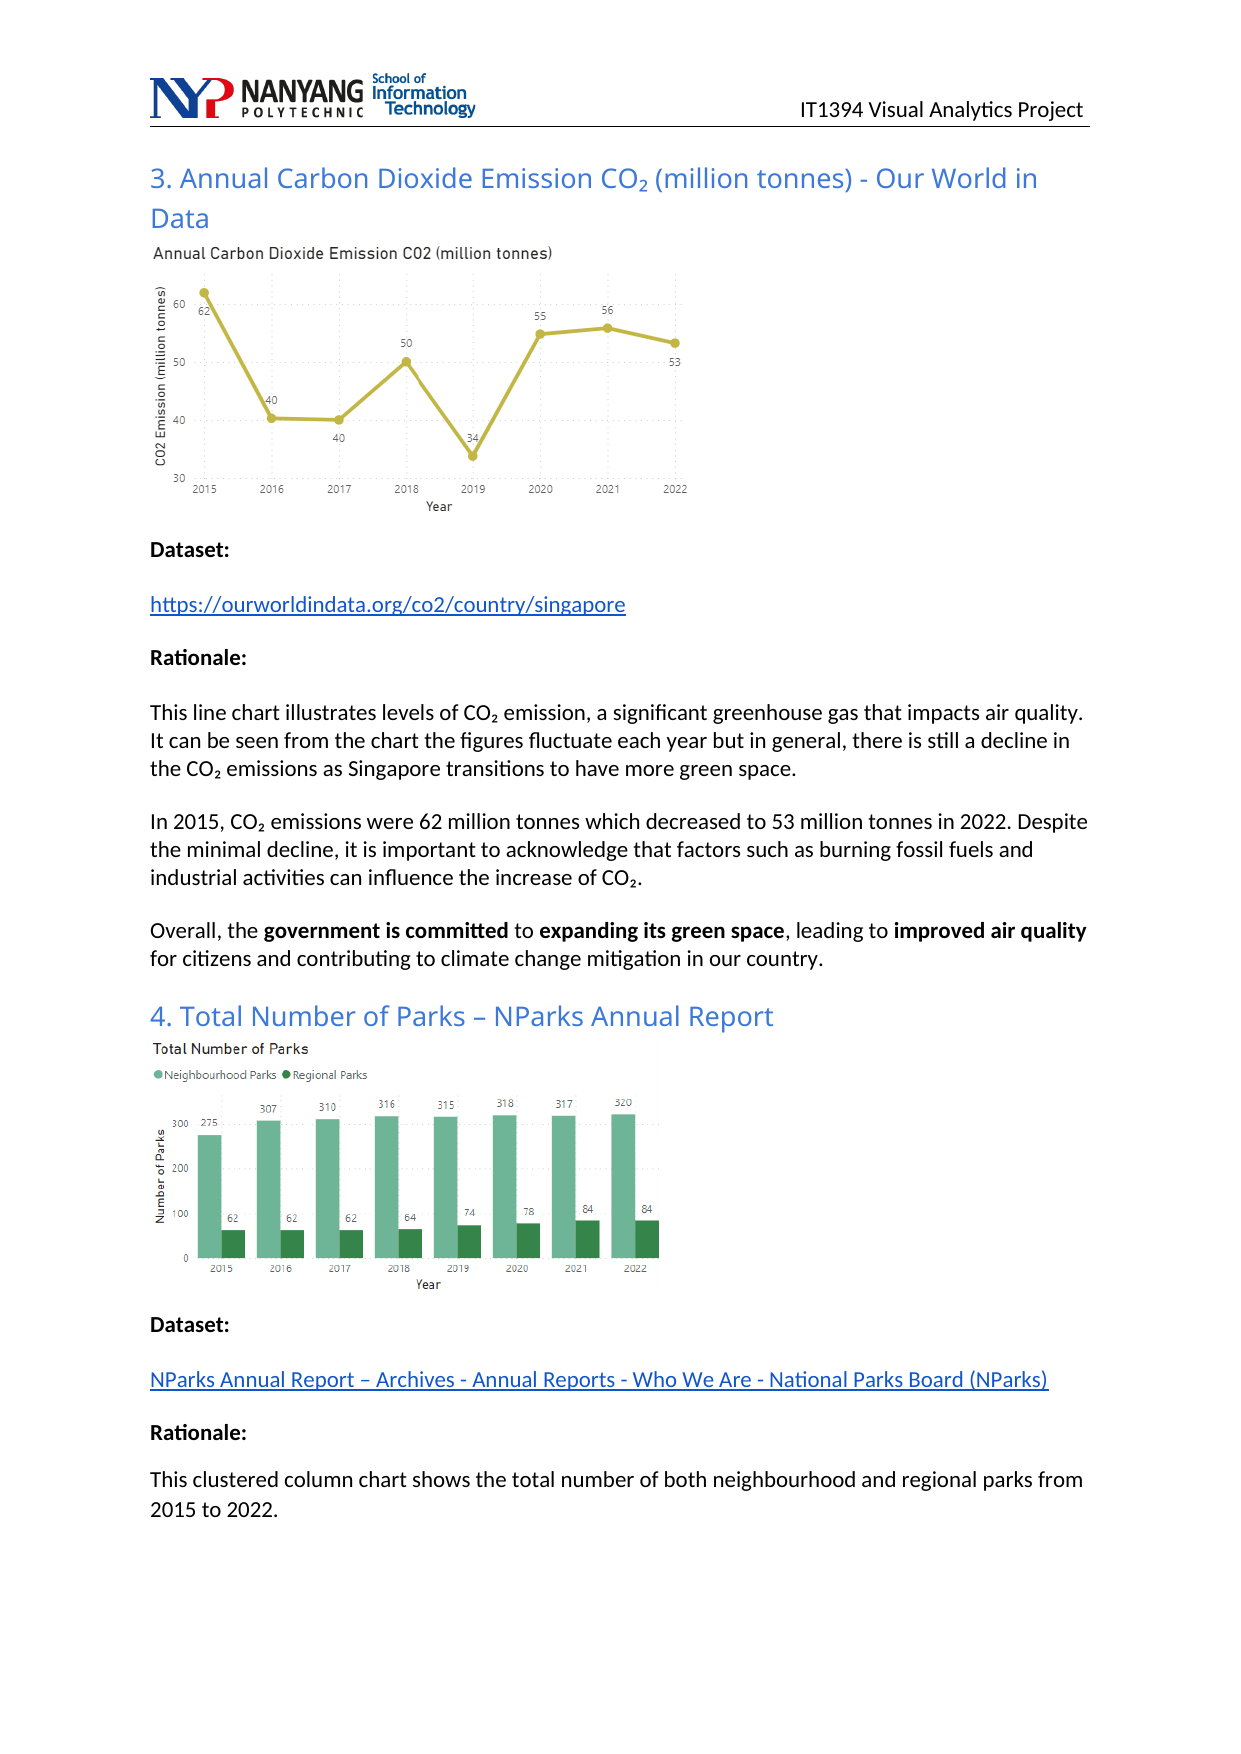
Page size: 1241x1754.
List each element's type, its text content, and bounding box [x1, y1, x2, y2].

text In 2015, CO₂ emissions were 62 million tonnes which decreased to 53 million tonnes in 2022. Despite the minimal decline, it is important to acknowledge that factors such as burning fossil fuels and industrial activities can influence the increase of CO₂. [150, 807, 1090, 891]
text Rationale: [150, 643, 1090, 671]
text This clustered column chart shows the total number of both neighbourhood and regional parks from 2015 to 2022. [150, 1465, 1090, 1523]
text Overall, the government is committed to expanding its green space, leading to improved air quality for citizens and contributing to climate change mitigation in our country. [150, 916, 1090, 972]
text Dataset: [150, 535, 1090, 563]
subtitle 3. Annual Carbon Dioxide Emission CO₂ (million tonnes) - Our World in Data [150, 159, 1090, 236]
text NParks Annual Report – Archives - Annual Reports - Who We Are - National Parks Board (NParks) [150, 1365, 1090, 1393]
text Rationale: [150, 1418, 1090, 1446]
picture [150, 239, 688, 516]
text https://ourworldindata.org/co2/country/singapore [150, 590, 1090, 618]
picture [150, 78, 363, 118]
text This line chart illustrates levels of CO₂ emission, a significant greenhouse gas that impacts air quality. It can be seen from the chart the figures fluctuate each year but in general, there is still a decline in the CO₂ emissions as Singapore transitions to have more green space. [150, 698, 1090, 782]
subtitle 4. Total Number of Parks – NParks Annual Report [150, 997, 1090, 1034]
picture [372, 73, 476, 118]
picture [150, 1037, 660, 1291]
text Dataset: [150, 1310, 1090, 1338]
